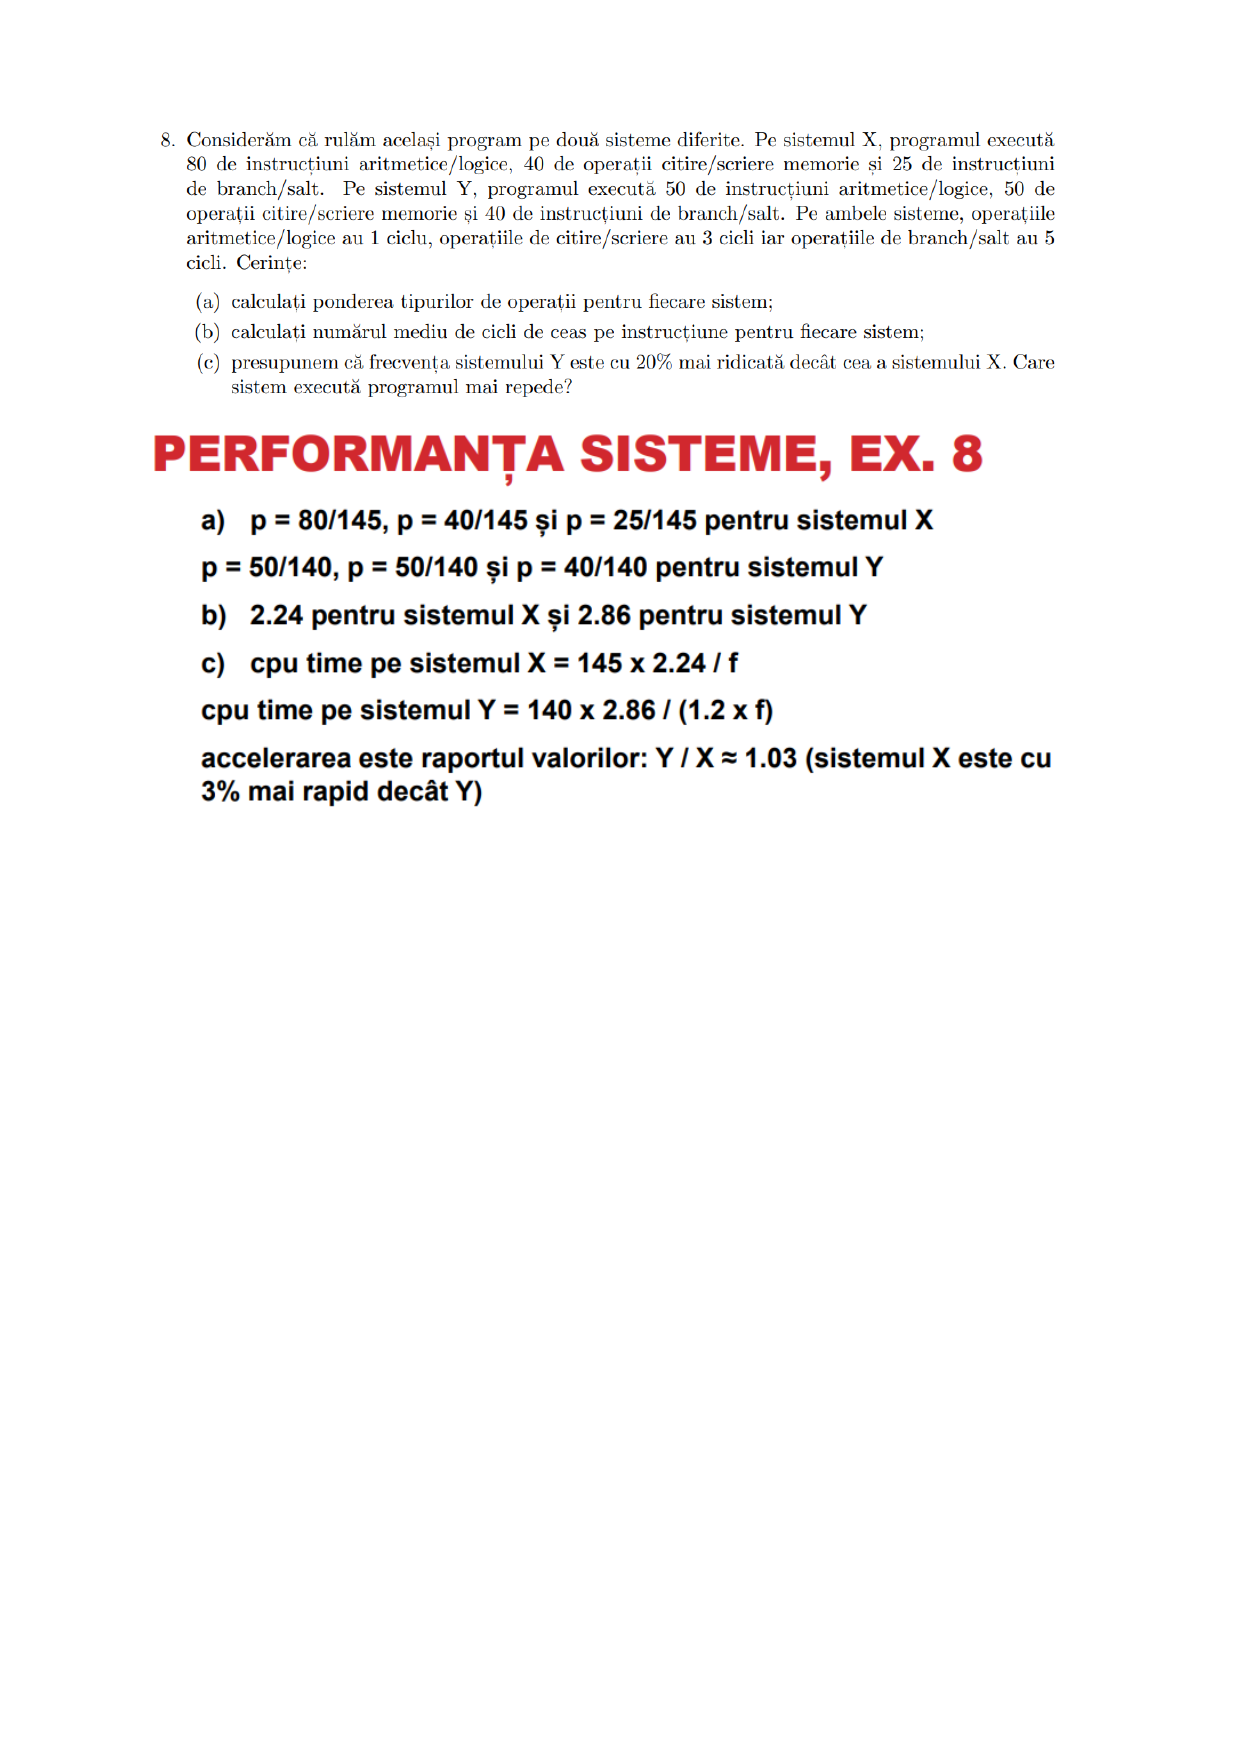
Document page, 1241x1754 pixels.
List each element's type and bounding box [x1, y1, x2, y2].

picture [150, 118, 1091, 406]
picture [150, 423, 1091, 828]
